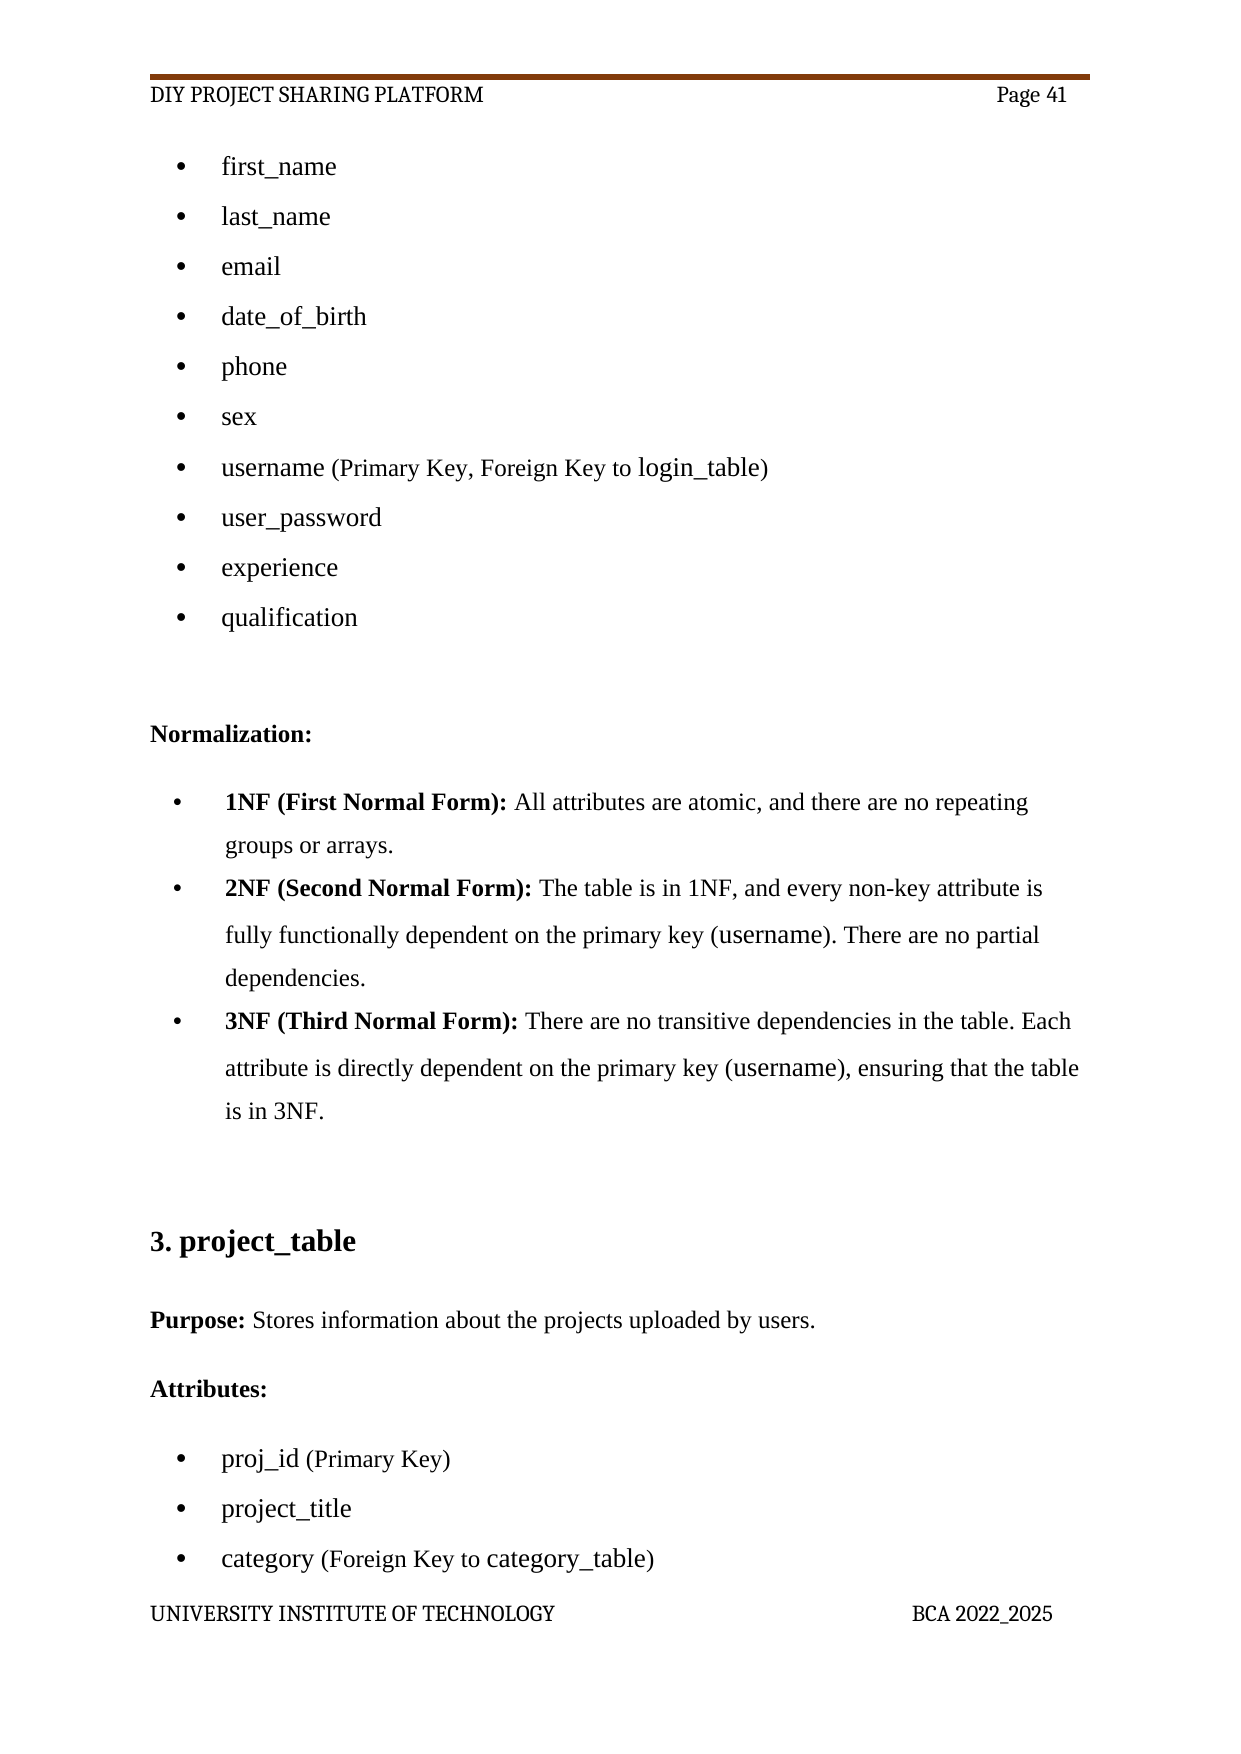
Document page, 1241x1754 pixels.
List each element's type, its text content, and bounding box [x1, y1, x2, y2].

list first_name [173, 150, 1090, 183]
list 3NF (Third Normal Form): There are no transitive dependencies in the table. Each attribute is directly dependent on the primary key (username), ensuring that the table is in 3NF. [173, 1006, 1090, 1125]
list qualification [173, 601, 1090, 634]
list date_of_birth [173, 300, 1090, 334]
list email [173, 250, 1090, 284]
list experience [173, 551, 1090, 584]
list phone [173, 350, 1090, 384]
text Attributes: [150, 1374, 1090, 1402]
list project_title [173, 1492, 1090, 1525]
list last_name [173, 200, 1090, 233]
list 2NF (Second Normal Form): The table is in 1NF, and every non-key attribute is fully functionally dependent on the primary key (username). There are no partial dependencies. [173, 873, 1090, 992]
text 3. project_table [150, 1222, 1090, 1258]
list user_password [173, 501, 1090, 534]
text Normalization: [150, 719, 1090, 748]
text Purpose: Stores information about the projects uploaded by users. [150, 1306, 1090, 1334]
list username (Primary Key, Foreign Key to login_table) [173, 451, 1090, 484]
list sex [173, 401, 1090, 434]
list proj_id (Primary Key) [173, 1442, 1090, 1475]
list category (Foreign Key to category_table) [173, 1542, 1090, 1576]
list 1NF (First Normal Form): All attributes are atomic, and there are no repeating groups or arrays. [173, 787, 1090, 859]
